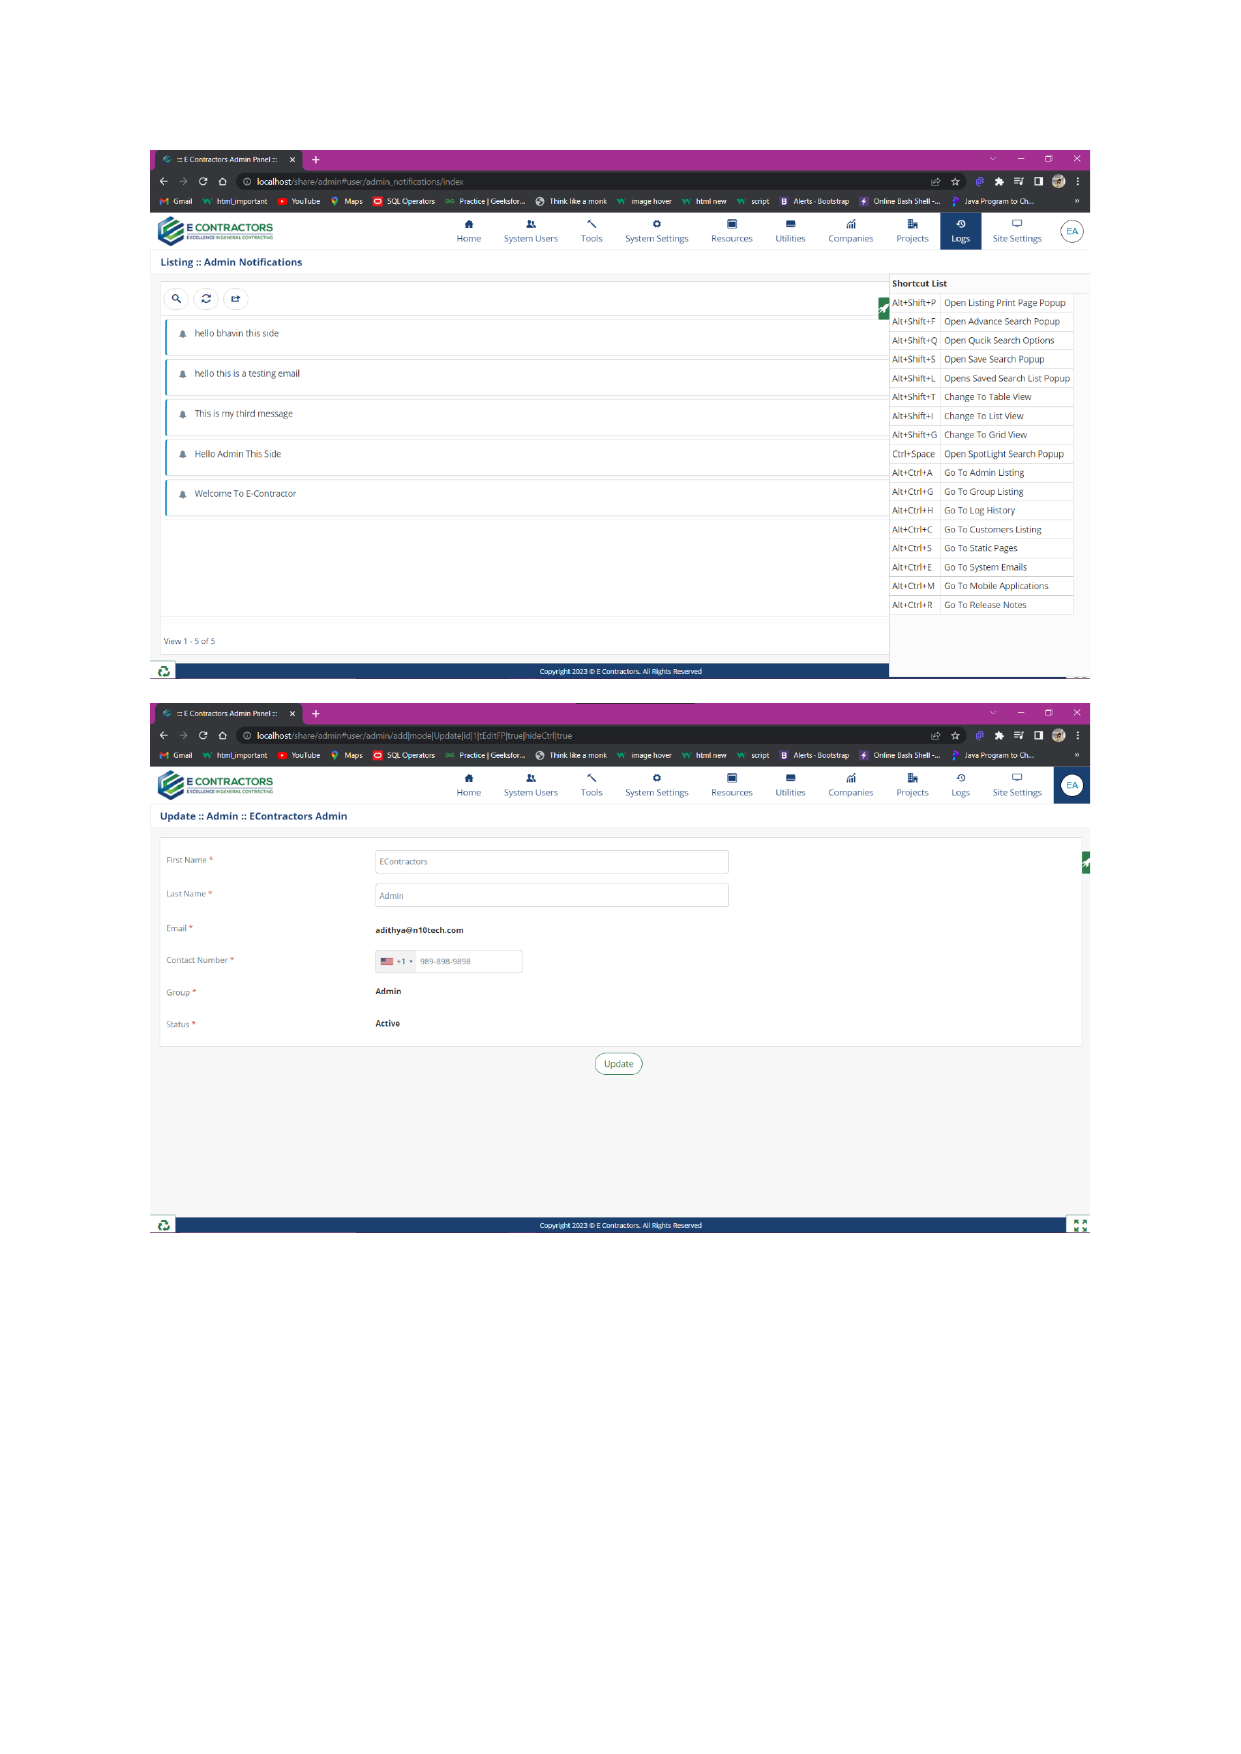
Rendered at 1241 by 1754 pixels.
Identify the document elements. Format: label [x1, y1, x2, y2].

picture [150, 150, 1091, 679]
picture [150, 703, 1091, 1233]
